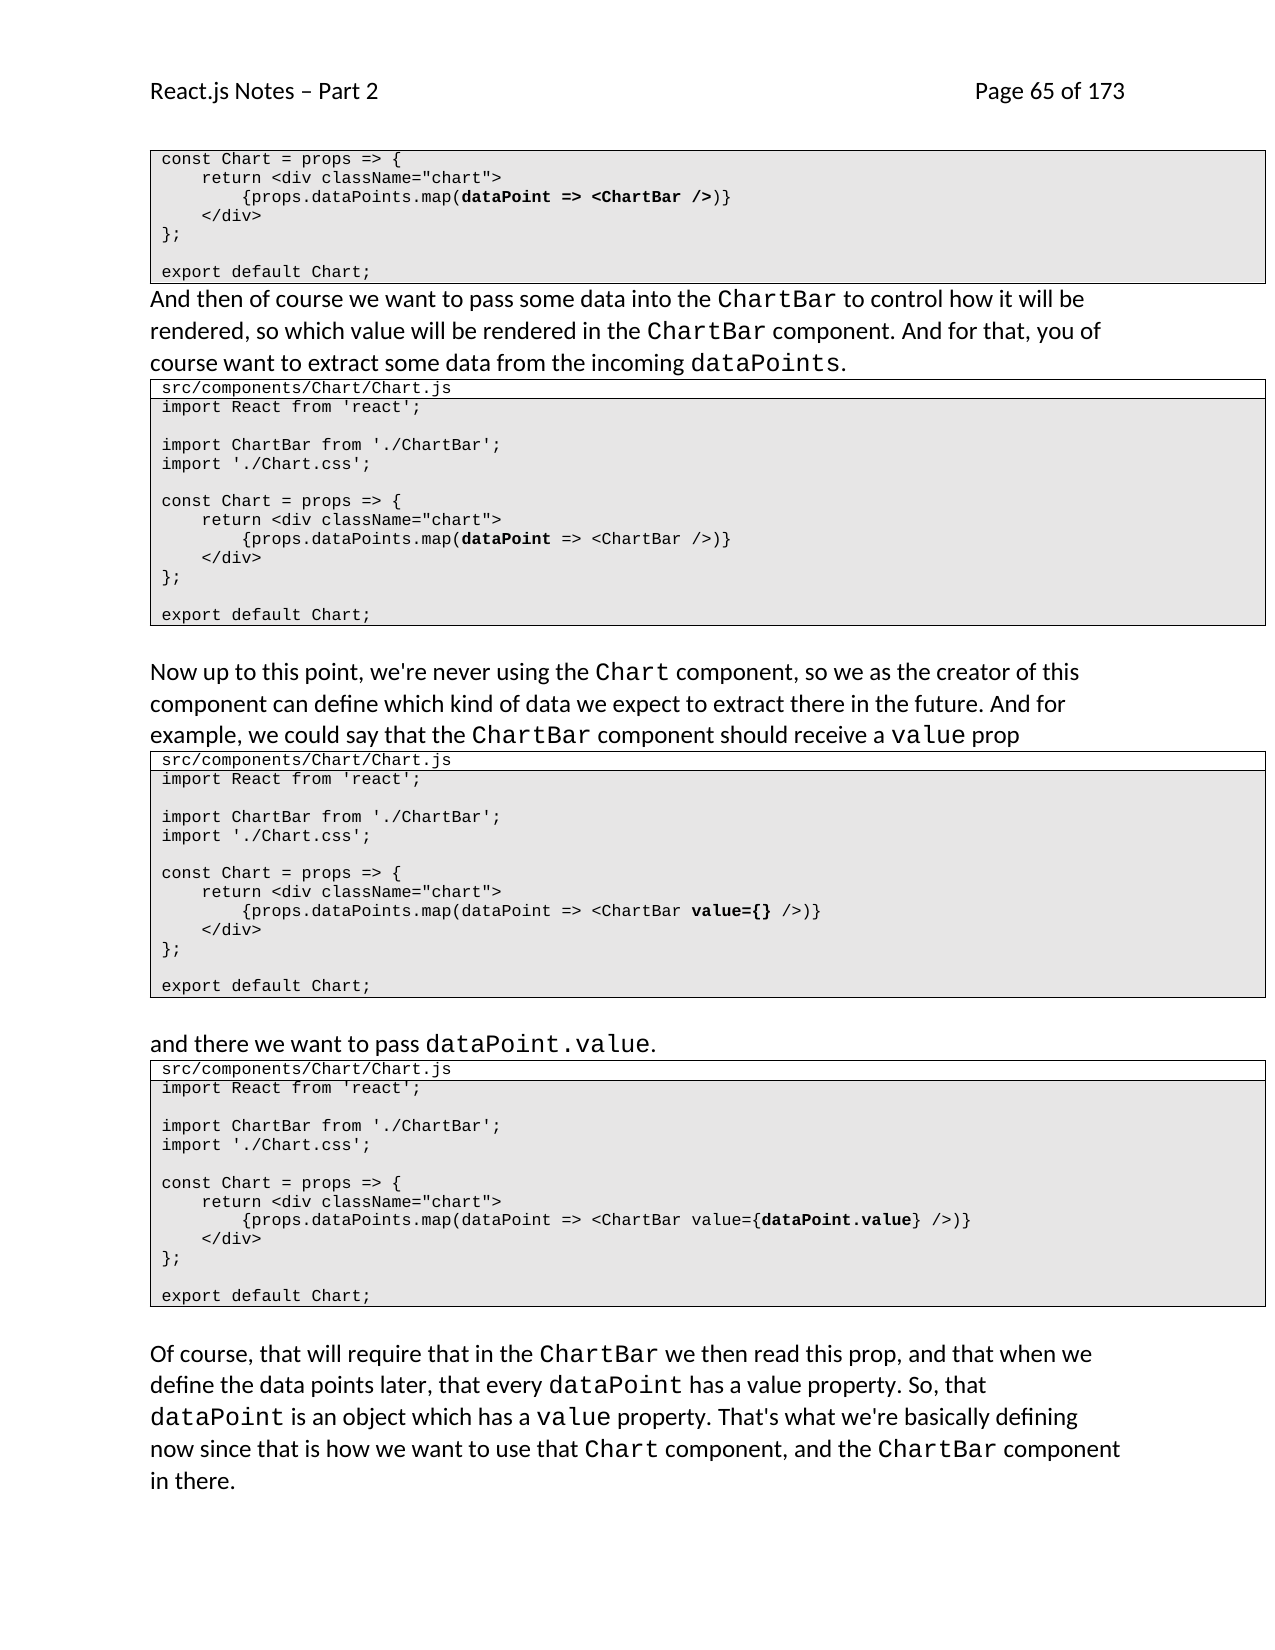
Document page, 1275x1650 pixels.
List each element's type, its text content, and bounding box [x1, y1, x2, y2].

text And then of course we want to pass some data into the ChartBar to control how it will be rendered, so which value will be rendered in the ChartBar component. And for that, you of course want to extract some data from the incoming dataPoints. [150, 284, 1125, 379]
table_header src/components/Chart/Chart.js [151, 752, 1265, 770]
table_cell import React from 'react'; import ChartBar from './ChartBar'; import './Chart.css'; const Chart = props => { return <div className="chart"> {props.dataPoints.map(dataPoint => <ChartBar value={} />)} </div> }; export default Chart; [151, 771, 1265, 997]
table_header src/components/Chart/Chart.js [151, 380, 1265, 398]
text Now up to this point, we're never using the Chart component, so we as the creator of this component can define which kind of data we expect to extract there in the future. And for example, we could say that the ChartBar component should receive a value prop [150, 657, 1125, 751]
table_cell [151, 151, 1265, 282]
text and there we want to pass dataPoint.value. [150, 1028, 1125, 1060]
table_header src/components/Chart/Chart.js [151, 1061, 1265, 1079]
text Of course, that will require that in the ChartBar we then read this prop, and that when we define the data points later, that every dataPoint has a value property. So, that dataPoint is an object which has a value property. That's what we're basically defining now since that is how we want to use that Chart component, and the ChartBar component in there. [150, 1338, 1125, 1495]
